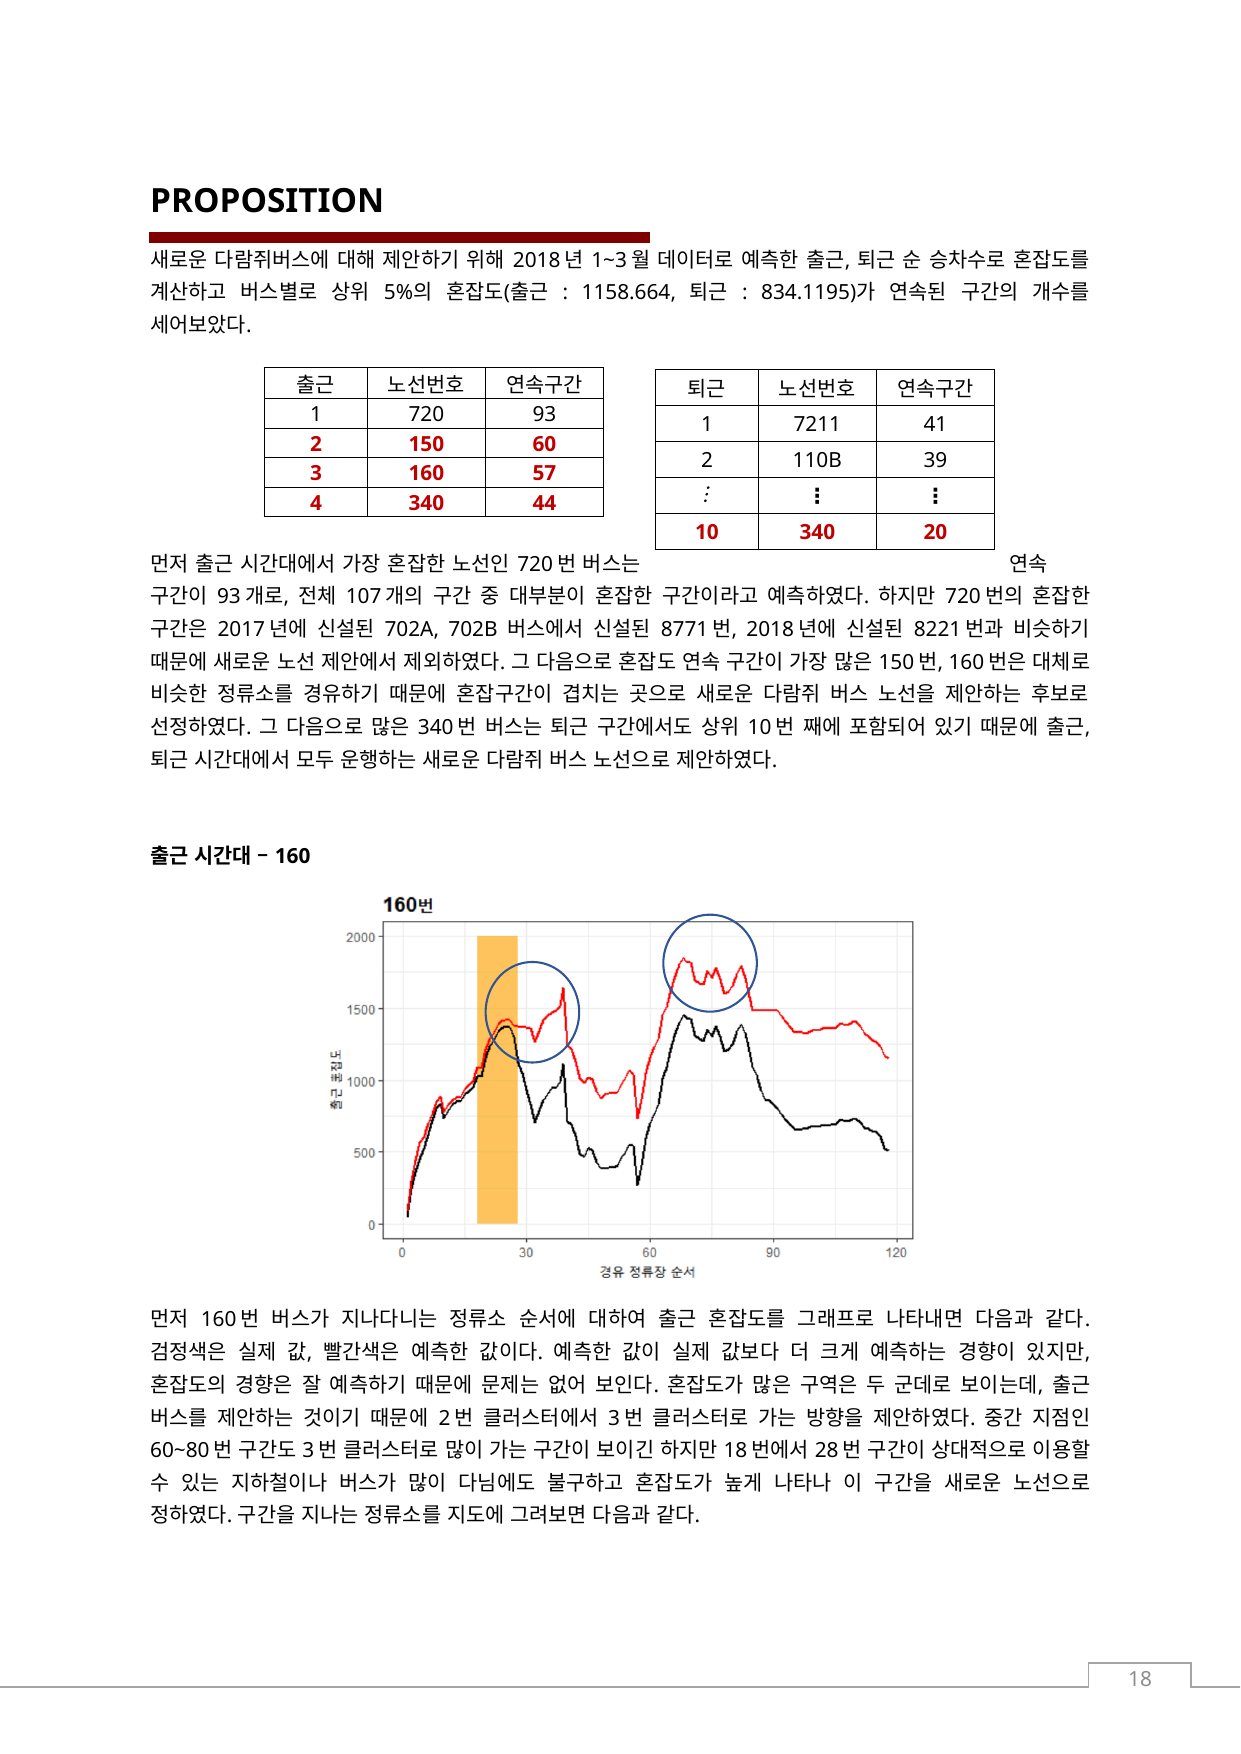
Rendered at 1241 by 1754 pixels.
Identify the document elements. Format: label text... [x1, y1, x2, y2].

table_cell 60 [486, 429, 603, 457]
table_cell 110B [759, 442, 876, 477]
table_header 연속구간 [486, 368, 603, 398]
table_cell 2 [265, 429, 367, 457]
text 먼저 출근 시간대에서 가장 혼잡한 노선인 720번 버스는 연속 구간이 93개로, 전체 107개의 구간 중 대부분이 혼잡한 구간이라고 예측하였다. 하지만 720번의 혼잡한 구간은 2017년에 신설된 702A, 702B 버스에서 신설된 8771번, 2018년에 신설된 8221번과 비슷하기 때문에 새로운 노선 제안에서 제외하였다. 그 다음으로 혼잡도 연속 구간이 가장 많은 150번, 160번은 대체로 비슷한 정류소를 경유하기 때문에 혼잡구간이 겹치는 곳으로 새로운 다람쥐 버스 노선을 제안하는 후보로 선정하였다. 그 다음으로 많은 340번 버스는 퇴근 구간에서도 상위 10번 째에 포함되어 있기 때문에 출근, 퇴근 시간대에서 모두 운행하는 새로운 다람쥐 버스 노선으로 제안하였다. [150, 547, 1090, 773]
table_cell 340 [368, 488, 485, 516]
table_header 연속구간 [877, 370, 994, 405]
table_cell ⋮ [759, 478, 876, 513]
table_cell 160 [368, 458, 485, 487]
text 먼저 160번 버스가 지나다니는 정류소 순서에 대하여 출근 혼잡도를 그래프로 나타내면 다음과 같다. 검정색은 실제 값, 빨간색은 예측한 값이다. 예측한 값이 실제 값보다 더 크게 예측하는 경향이 있지만, 혼잡도의 경향은 잘 예측하기 때문에 문제는 없어 보인다. 혼잡도가 많은 구역은 두 군데로 보이는데, 출근 버스를 제안하는 것이기 때문에 2번 클러스터에서 3번 클러스터로 가는 방향을 제안하였다. 중간 지점인 60~80번 구간도 3번 클러스터로 많이 가는 구간이 보이긴 하지만 18번에서 28번 구간이 상대적으로 이용할 수 있는 지하철이나 버스가 많이 다님에도 불구하고 혼잡도가 높게 나타나 이 구간을 새로운 노선으로 정하였다. 구간을 지나는 정류소를 지도에 그려보면 다음과 같다. [150, 1303, 1090, 1529]
table_cell 1 [656, 406, 758, 441]
table_cell 10 [656, 514, 758, 549]
table_header 노선번호 [368, 368, 485, 398]
table_cell 44 [486, 488, 603, 516]
table_header 노선번호 [759, 370, 876, 405]
table_cell 150 [368, 429, 485, 457]
table_cell 93 [486, 399, 603, 428]
picture [326, 888, 915, 1284]
table_cell 1 [265, 399, 367, 428]
table_cell ⋮ [877, 478, 994, 513]
table_cell [656, 478, 758, 513]
table_cell 720 [368, 399, 485, 428]
table_cell 20 [877, 514, 994, 549]
table_header 퇴근 [656, 370, 758, 405]
table_cell 4 [265, 488, 367, 516]
table_cell 340 [759, 514, 876, 549]
text PROPOSITION [150, 177, 1090, 223]
table_header 출근 [265, 368, 367, 398]
text 출근 시간대 – 160 [150, 839, 1090, 870]
table_cell 7211 [759, 406, 876, 441]
table_cell 39 [877, 442, 994, 477]
table_cell 41 [877, 406, 994, 441]
table_cell 3 [265, 458, 367, 487]
table_cell 57 [486, 458, 603, 487]
table_cell 2 [656, 442, 758, 477]
text 새로운 다람쥐버스에 대해 제안하기 위해 2018년 1~3월 데이터로 예측한 출근, 퇴근 순 승차수로 혼잡도를 계산하고 버스별로 상위 5%의 혼잡도(출근 : 1158.664, 퇴근 : 834.1195)가 연속된 구간의 개수를 세어보았다. [150, 243, 1090, 338]
